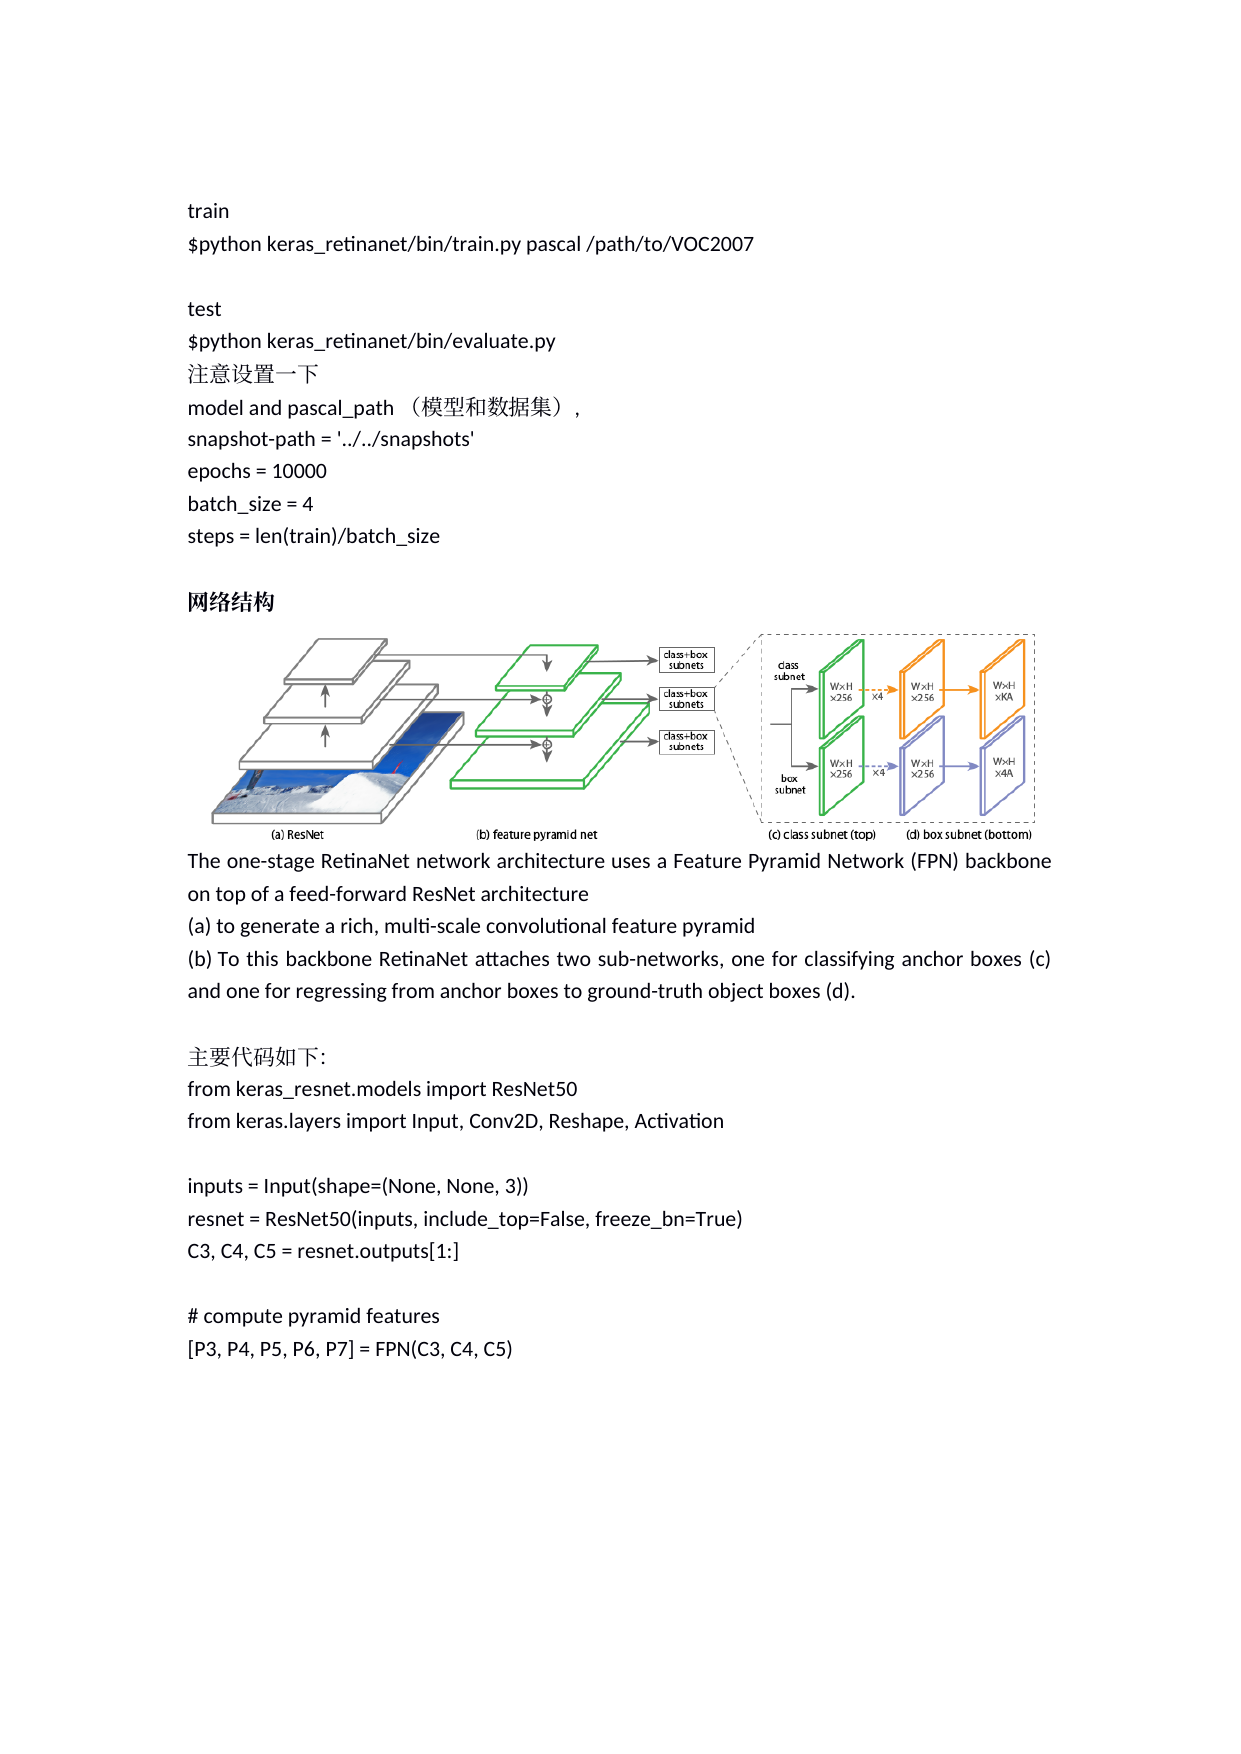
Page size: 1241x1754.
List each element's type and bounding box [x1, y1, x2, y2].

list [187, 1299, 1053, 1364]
picture [187, 617, 1052, 844]
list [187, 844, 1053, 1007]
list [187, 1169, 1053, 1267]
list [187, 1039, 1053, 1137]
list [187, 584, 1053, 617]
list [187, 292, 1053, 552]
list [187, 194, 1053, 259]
